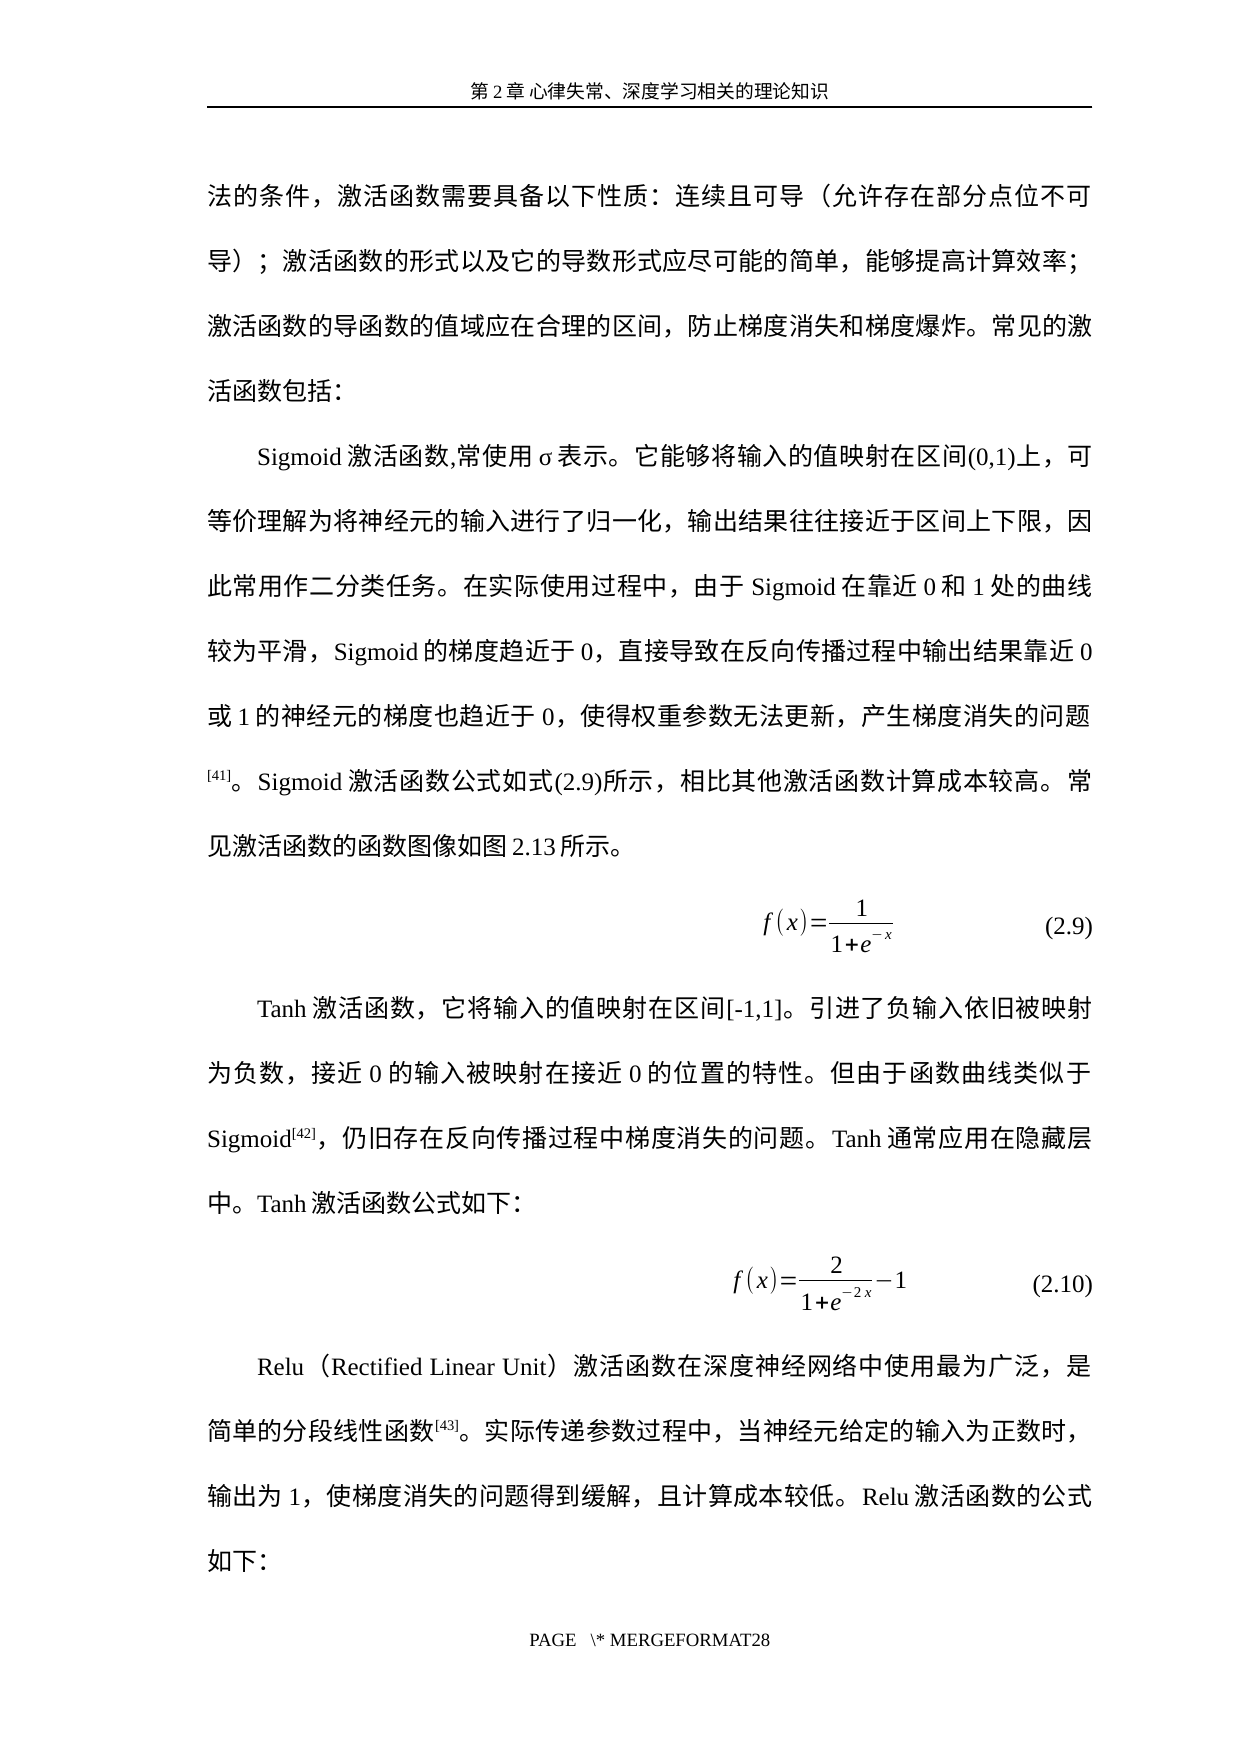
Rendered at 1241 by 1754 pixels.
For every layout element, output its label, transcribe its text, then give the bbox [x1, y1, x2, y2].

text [207, 162, 1092, 422]
text Tanh激活函数，它将输入的值映射在区间[-1,1]。引进了负输入依旧被映射为负数，接近0的输入被映射在接近0的位置的特性。但由于函数曲线类似于Sigmoid[42]，仍旧存在反向传播过程中梯度消失的问题。Tanh通常应用在隐藏层中。Tanh激活函数公式如下： [207, 974, 1092, 1234]
text Relu（Rectified Linear Unit）激活函数在深度神经网络中使用最为广泛，是简单的分段线性函数[43]。实际传递参数过程中，当神经元给定的输入为正数时，输出为1，使梯度消失的问题得到缓解，且计算成本较低。Relu激活函数的公式如下： [207, 1332, 1092, 1592]
text (2.9) [207, 893, 1092, 958]
text (2.10) [207, 1251, 1092, 1316]
text Sigmoid激活函数,常使用σ表示。它能够将输入的值映射在区间(0,1)上，可等价理解为将神经元的输入进行了归一化，输出结果往往接近于区间上下限，因此常用作二分类任务。在实际使用过程中，由于Sigmoid在靠近0和1处的曲线较为平滑，Sigmoid的梯度趋近于0，直接导致在反向传播过程中输出结果靠近0或1的神经元的梯度也趋近于0，使得权重参数无法更新，产生梯度消失的问题[41]。Sigmoid激活函数公式如式(2.9)所示，相比其他激活函数计算成本较高。常见激活函数的函数图像如图2.13所示。 [207, 422, 1092, 877]
